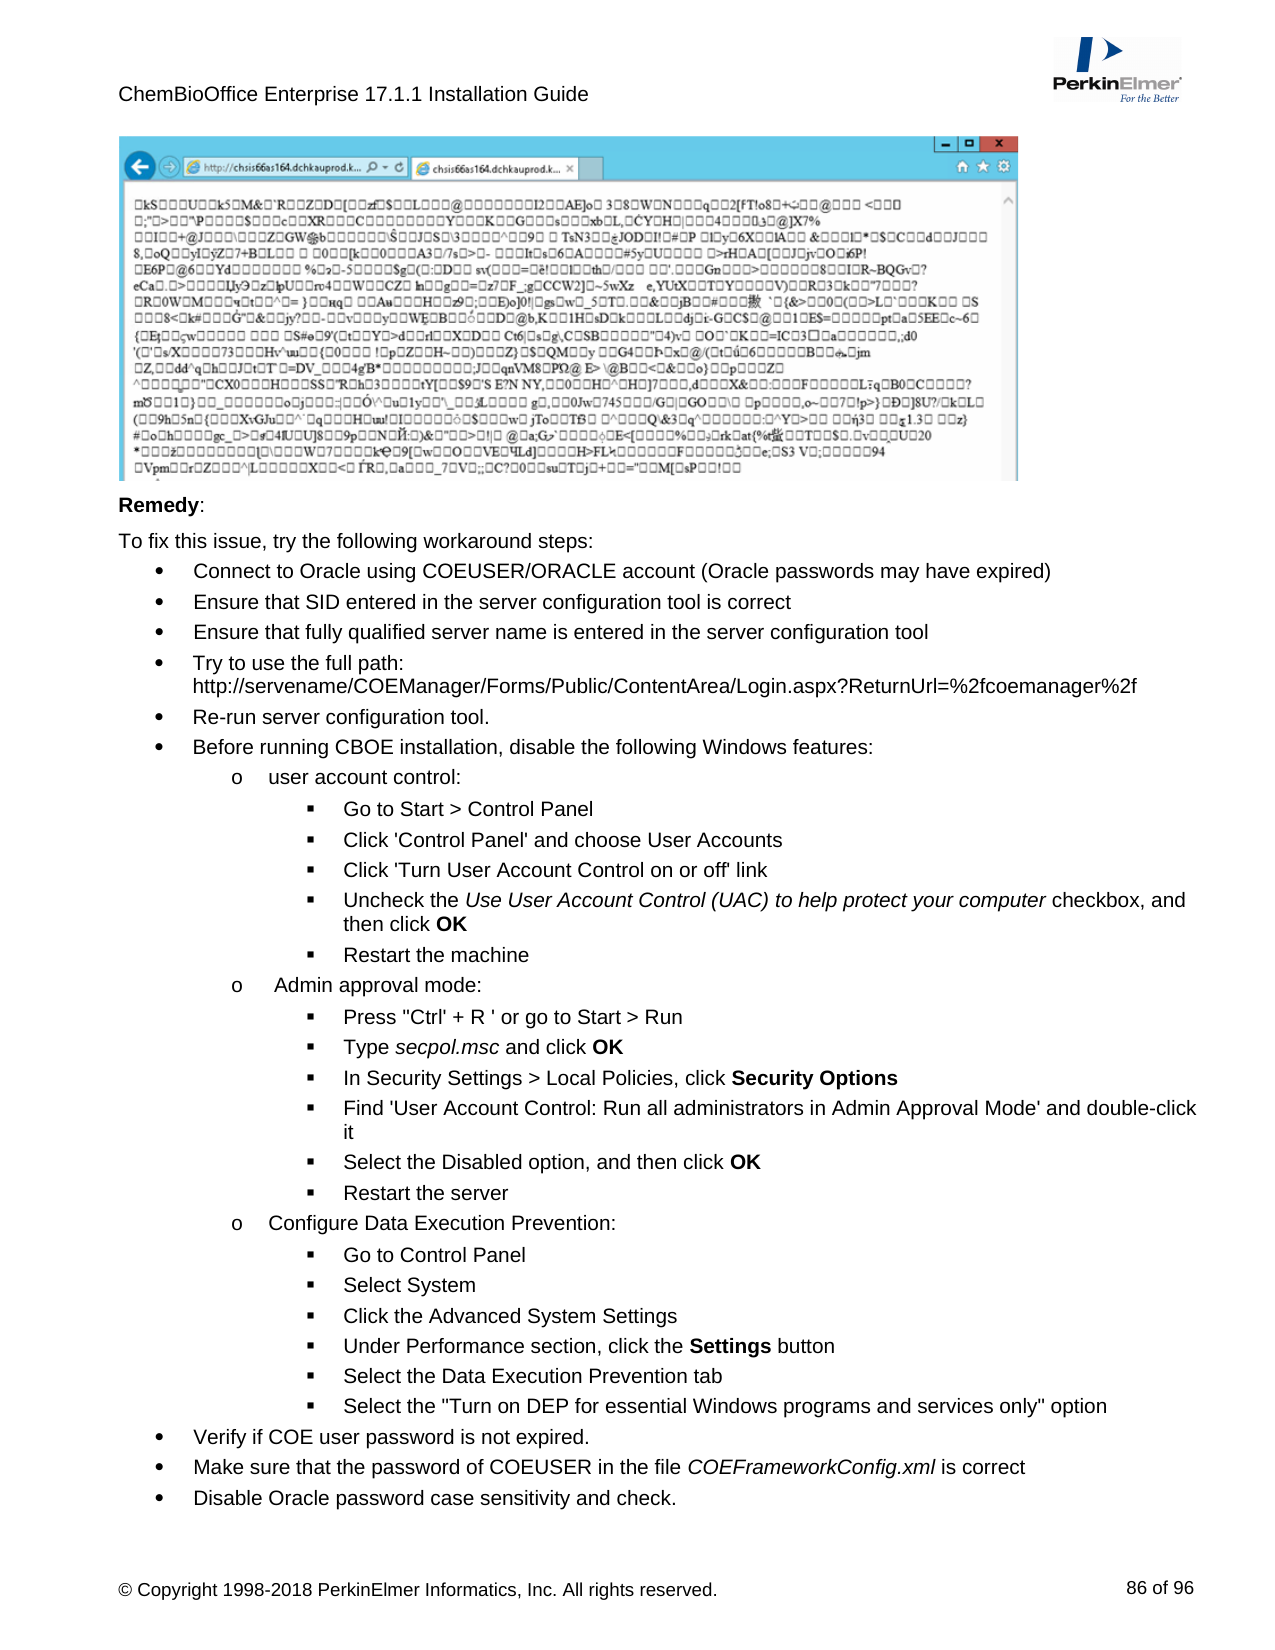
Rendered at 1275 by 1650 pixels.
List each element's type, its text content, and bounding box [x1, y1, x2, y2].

list Uncheck the Use User Account Control (UAC) to help protect your computer checkbox, and then click OK [306, 888, 1204, 936]
list Go to Start > Control Panel [306, 797, 1204, 821]
list Before running CBOE installation, disable the following Windows features: [155, 735, 1204, 759]
list Ensure that SID entered in the server configuration tool is correct [156, 590, 1204, 614]
list Go to Control Panel [306, 1243, 1204, 1267]
list Make sure that the password of COEUSER in the file COEFrameworkConfig.xml is correct [156, 1455, 1204, 1479]
picture [118, 135, 1019, 481]
list Type secpol.msc and click OK [306, 1035, 1204, 1059]
list Re-run server configuration tool. [155, 704, 1204, 729]
list Restart the server [306, 1180, 1204, 1204]
list Select System [306, 1273, 1204, 1297]
text Remedy: [118, 493, 1204, 517]
list Press ''Ctrl' + R ' or go to Start > Run [306, 1005, 1204, 1029]
list Connect to Oracle using COEUSER/ORACLE account (Oracle passwords may have expired) [156, 559, 1204, 583]
list user account control: [231, 765, 1204, 791]
list Verify if COE user password is not expired. [156, 1425, 1204, 1449]
list Select the "Turn on DEP for essential Windows programs and services only" option [306, 1394, 1204, 1418]
list Under Performance section, click the Settings button [306, 1334, 1204, 1358]
list Disable Oracle password case sensitivity and check. [156, 1485, 1204, 1509]
list Admin approval mode: [231, 973, 1204, 999]
list Select the Data Execution Prevention tab [306, 1364, 1204, 1388]
picture [1053, 37, 1182, 102]
list Find 'User Account Control: Run all administrators in Admin Approval Mode' and double-click it [306, 1096, 1204, 1144]
list In Security Settings > Local Policies, click Security Options [306, 1066, 1204, 1089]
list Click 'Turn User Account Control on or off' link [306, 858, 1204, 882]
list Click 'Control Panel' and choose User Accounts [306, 828, 1204, 852]
text To fix this issue, try the following workaround steps: [118, 529, 1204, 553]
list Restart the machine [306, 942, 1204, 967]
list Ensure that fully qualified server name is entered in the server configuration tool [156, 620, 1204, 644]
list Click the Advanced System Settings [306, 1303, 1204, 1327]
list Try to use the full path: http://servename/COEManager/Forms/Public/ContentArea/Login.aspx?ReturnUrl=%2fcoemanager%2f [155, 650, 1204, 698]
list Configure Data Execution Prevention: [231, 1211, 1204, 1237]
list Select the Disabled option, and then click OK [306, 1150, 1204, 1174]
